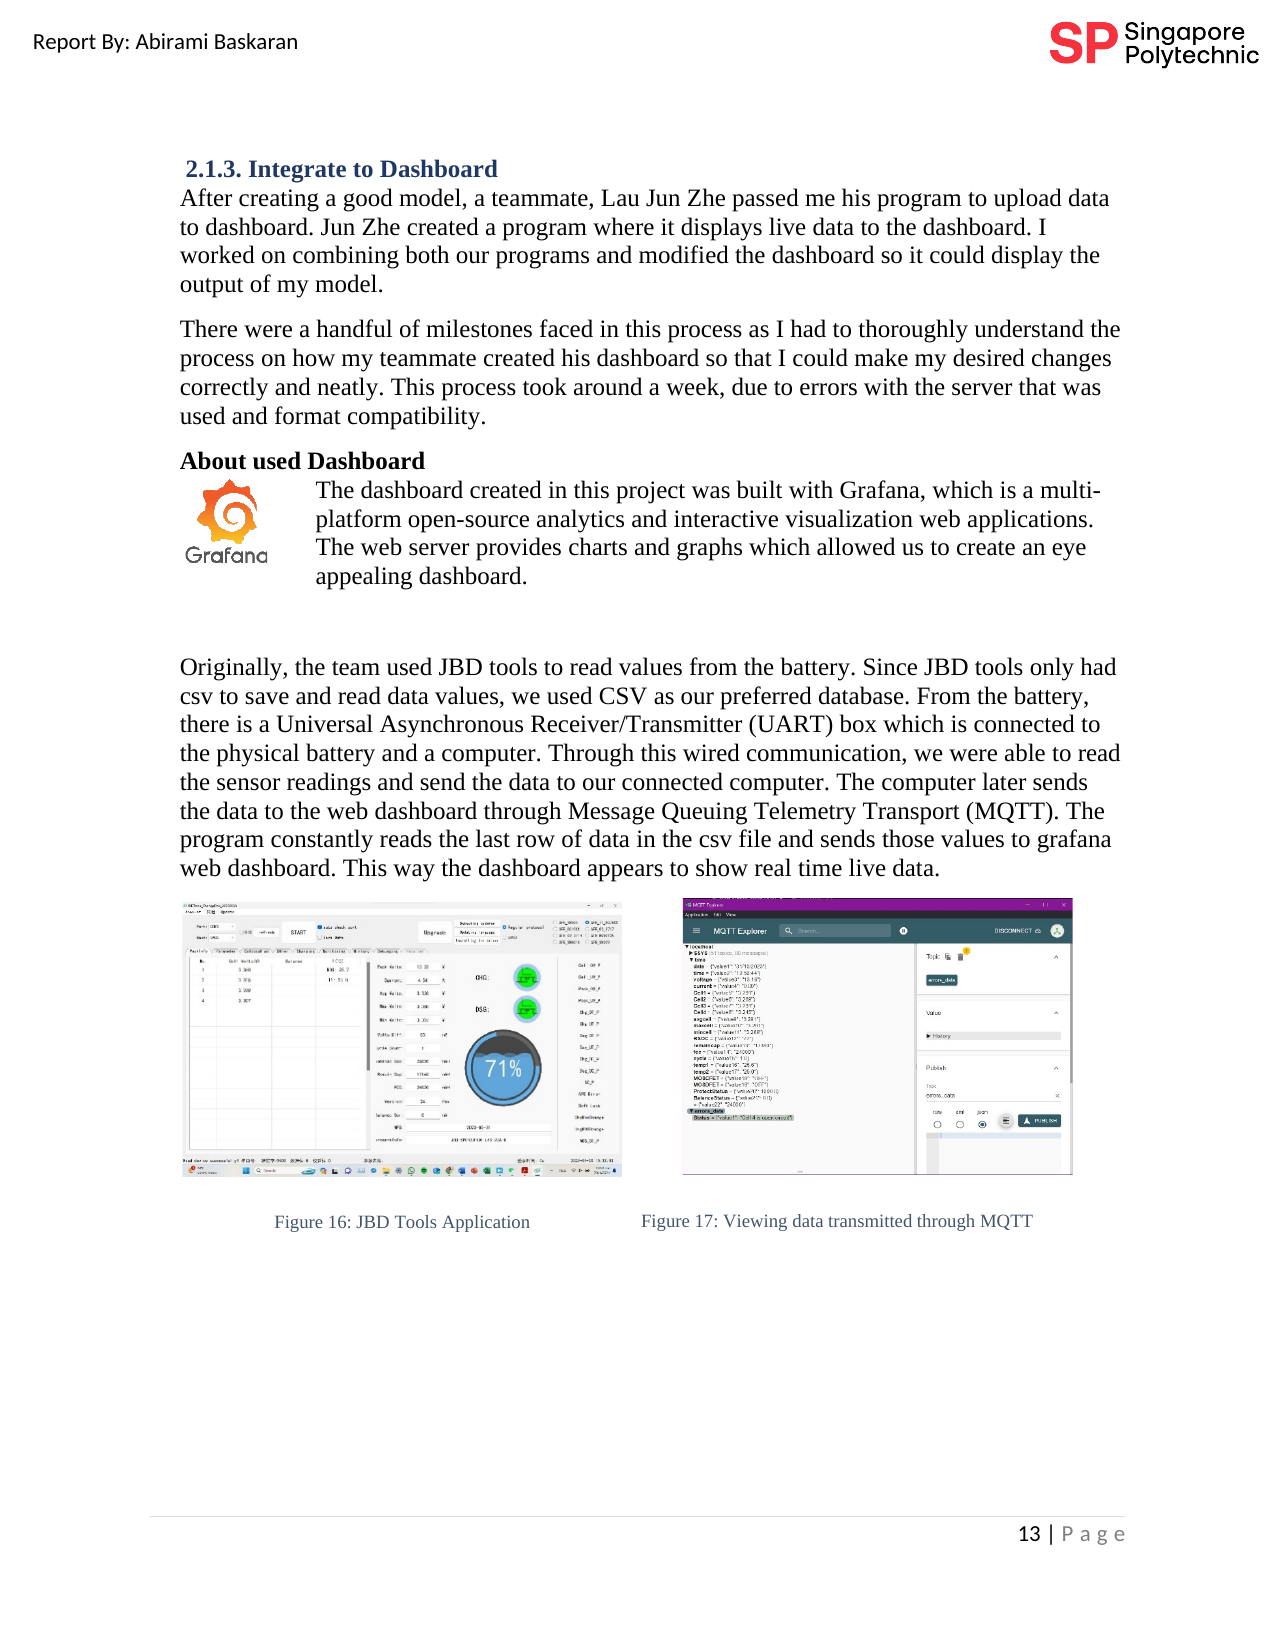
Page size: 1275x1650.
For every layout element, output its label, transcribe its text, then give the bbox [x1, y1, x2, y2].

picture [1047, 8, 1262, 77]
picture [182, 902, 622, 1177]
text Figure 17: Viewing data transmitted through MQTT [150, 1210, 1125, 1232]
text About used Dashboard The dashboard created in this project was built with Grafana, which is a multi-platform open-source analytics and interactive visualization web applications. The web server provides charts and graphs which allowed us to create an eye appealing dashboard. [179, 446, 1125, 590]
text Originally, the team used JBD tools to read values from the battery. Since JBD tools only had csv to save and read data values, we used CSV as our preferred database. From the battery, there is a Universal Asynchronous Receiver/Transmitter (UART) box which is connected to the physical battery and a computer. Through this wired communication, we were able to read the sensor readings and send the data to our connected computer. The computer later sends the data to the web dashboard through Message Queuing Telemetry Transport (MQTT). The program constantly reads the last row of data in the csv file and sends those values to grafana web dashboard. This way the dashboard appears to show real time live data. [179, 652, 1125, 882]
subtitle 2.1.3. Integrate to Dashboard [185, 154, 1125, 183]
picture [682, 898, 1073, 1175]
text There were a handful of milestones faced in this process as I had to thoroughly understand the process on how my teammate created his dashboard so that I could make my desired changes correctly and neatly. This process took around a week, due to errors with the server that was used and format compatibility. [179, 314, 1125, 429]
picture [185, 479, 268, 563]
text After creating a good model, a teammate, Lau Jun Zhe passed me his program to upload data to dashboard. Jun Zhe created a program where it displays live data to the dashboard. I worked on combining both our programs and modified the dashboard so it could display the output of my model. [179, 183, 1125, 298]
